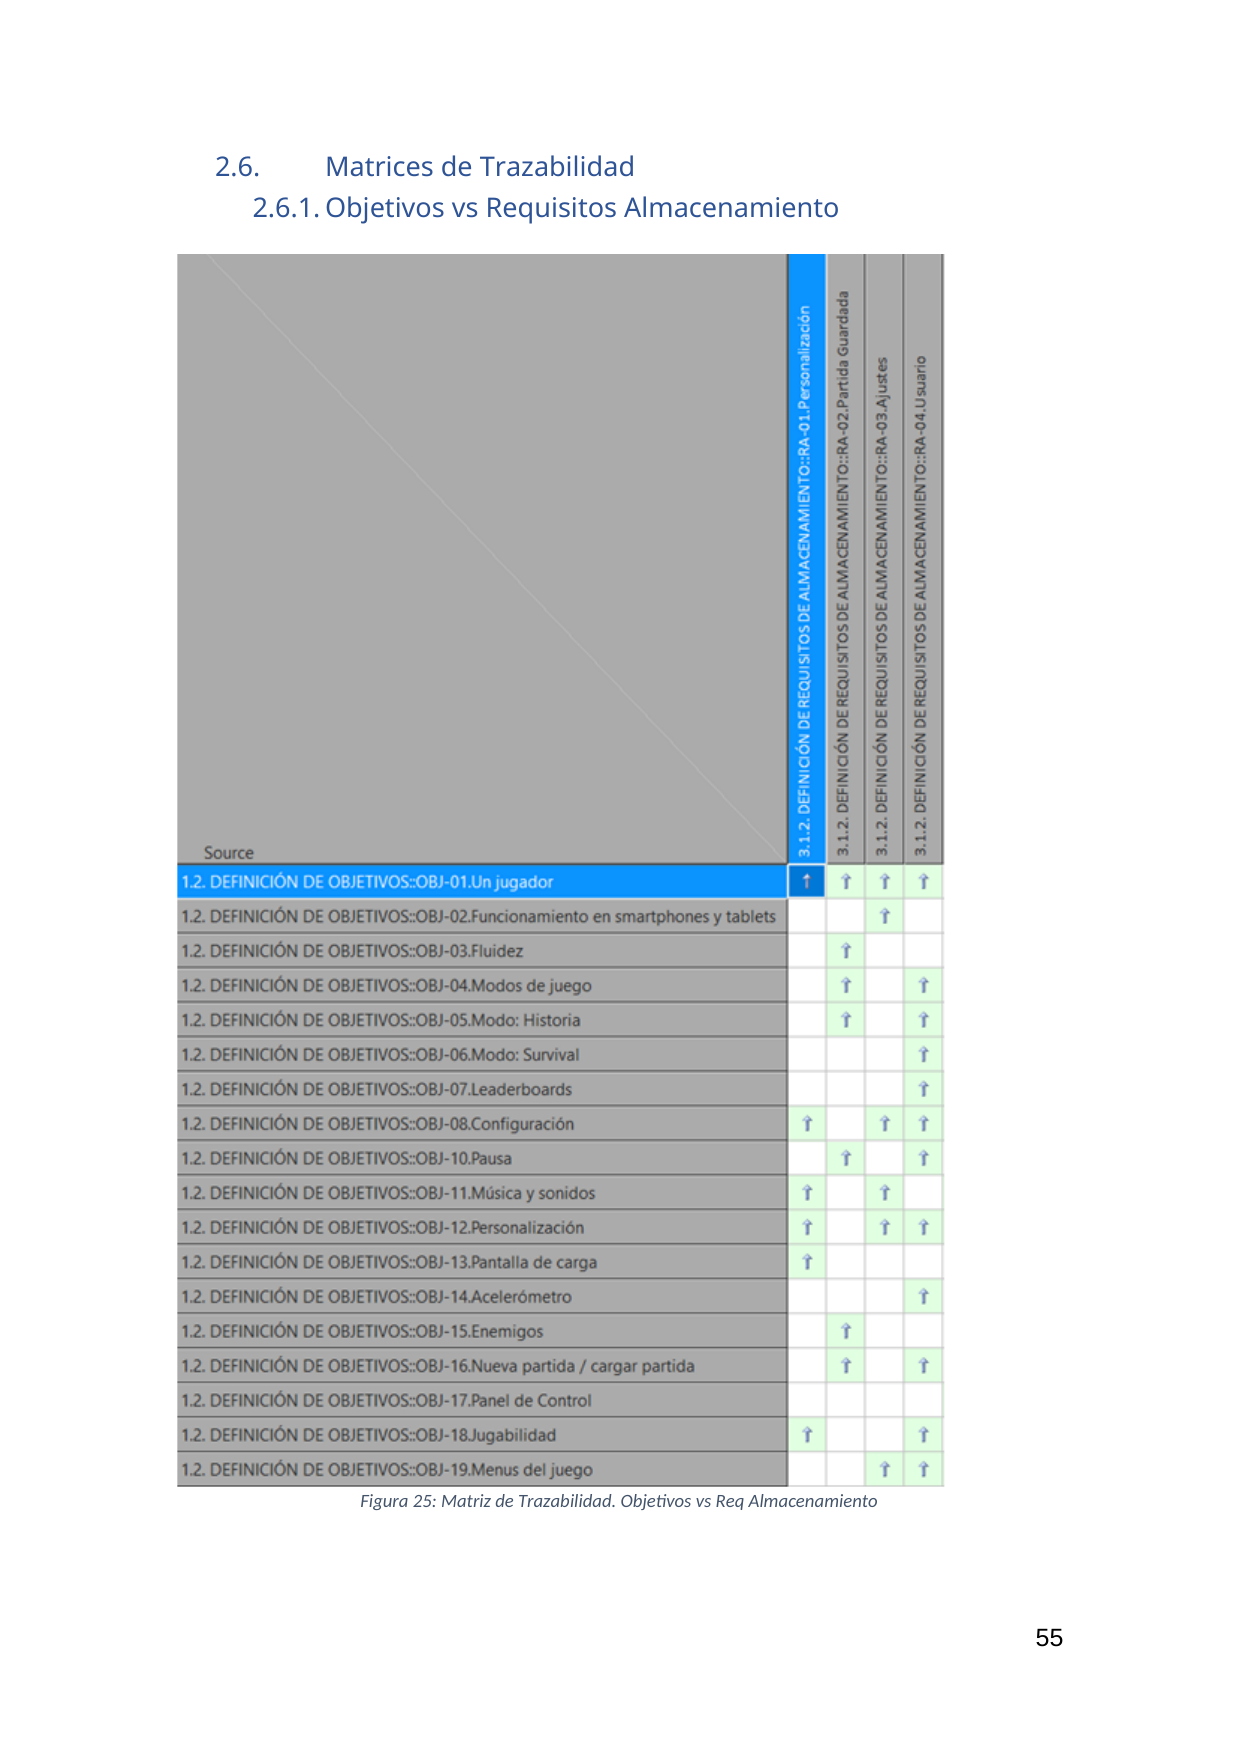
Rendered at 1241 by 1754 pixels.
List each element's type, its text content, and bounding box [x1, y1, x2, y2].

subtitle Objetivos vs Requisitos Almacenamiento [252, 189, 1063, 226]
subtitle Matrices de Trazabilidad [215, 148, 1063, 184]
picture [177, 254, 946, 1490]
